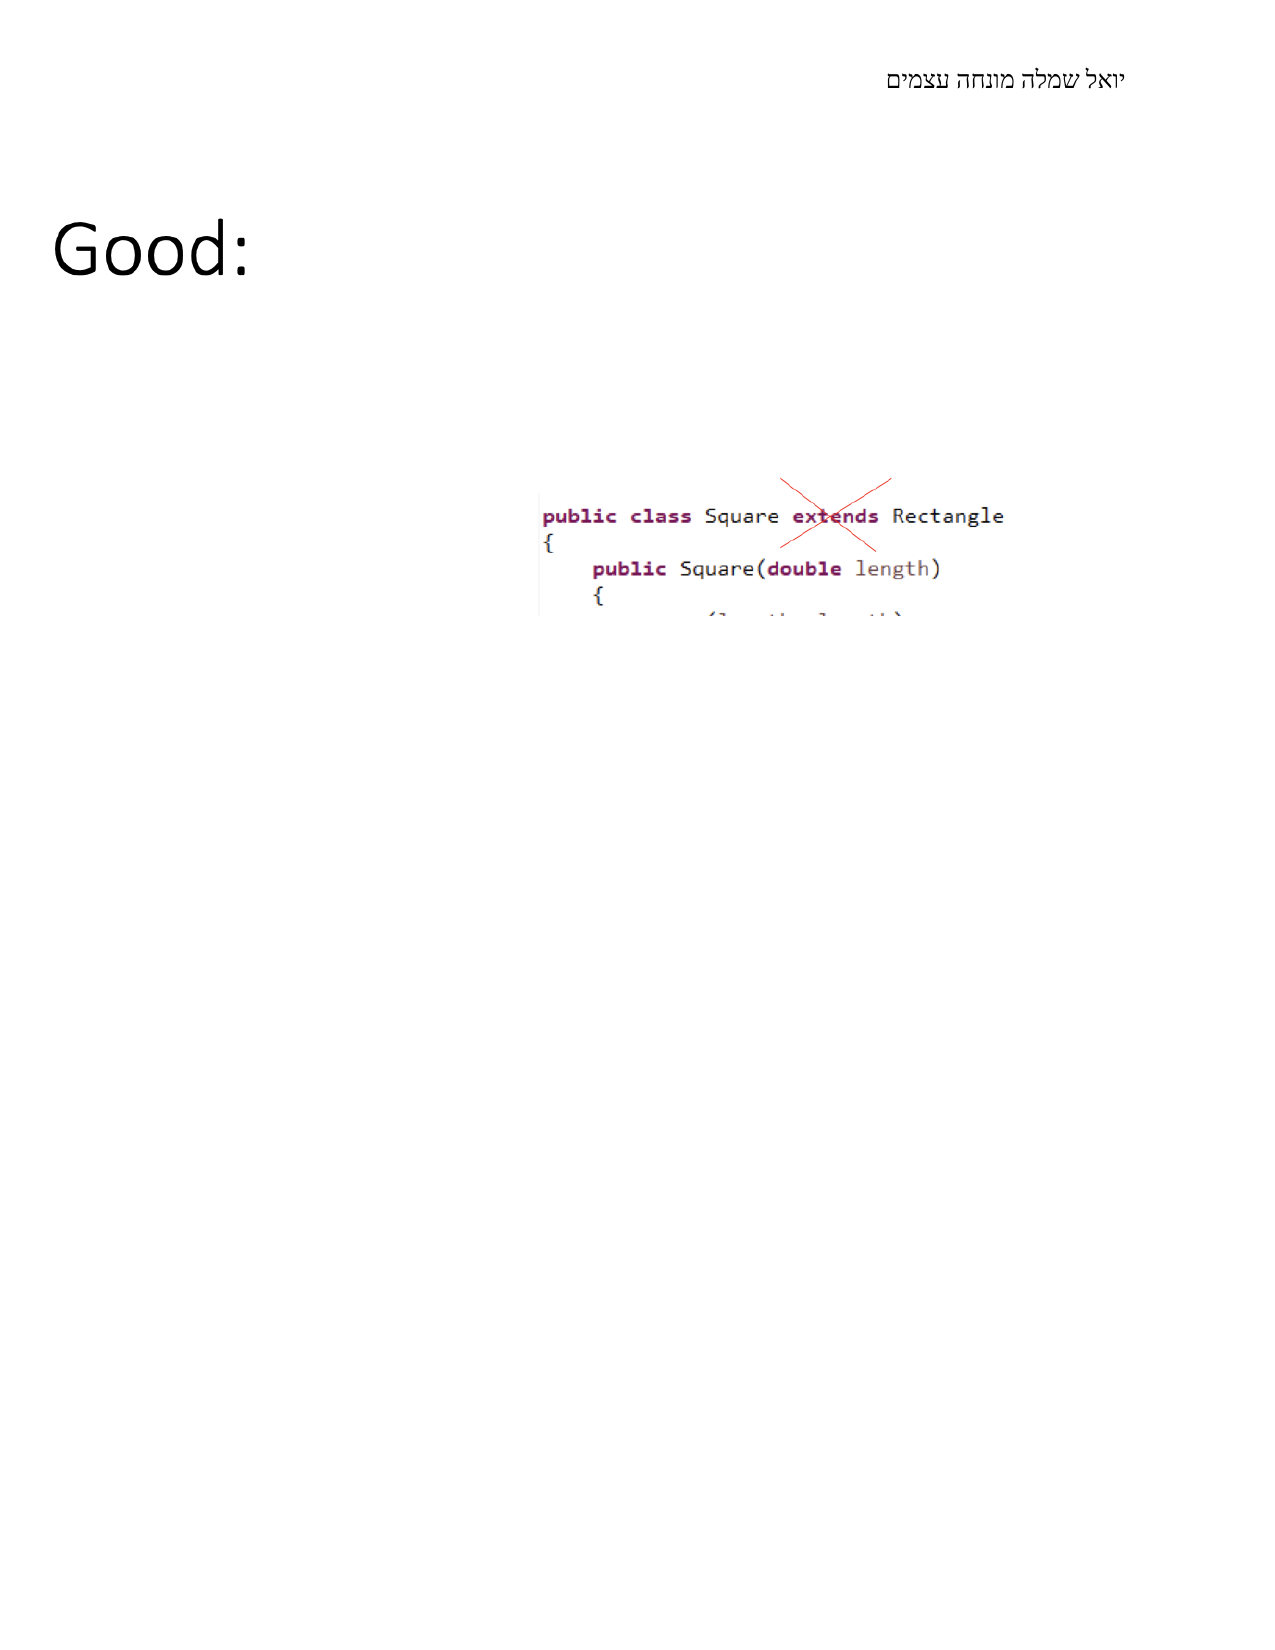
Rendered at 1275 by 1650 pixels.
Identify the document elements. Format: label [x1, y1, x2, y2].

picture [34, 150, 1050, 616]
